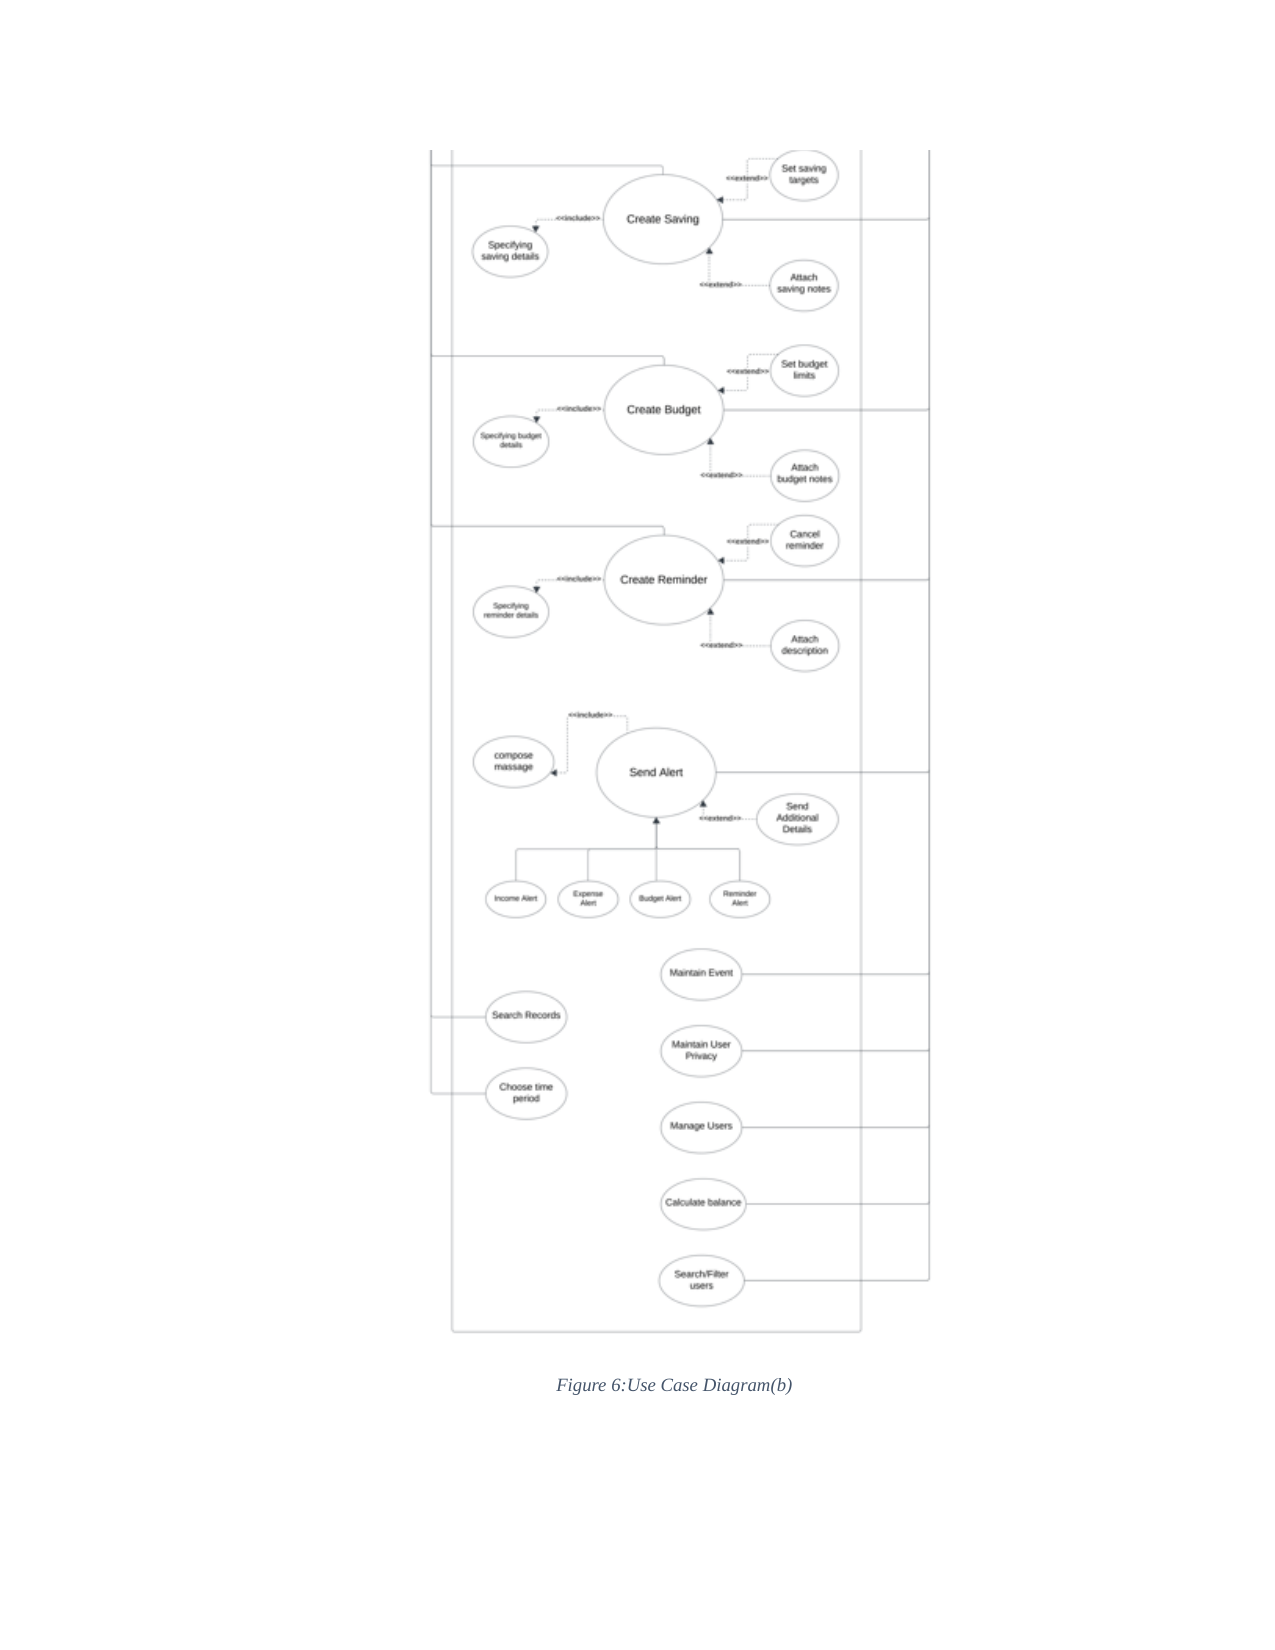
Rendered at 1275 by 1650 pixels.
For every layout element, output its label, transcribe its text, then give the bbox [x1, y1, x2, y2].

picture [296, 150, 1054, 1349]
